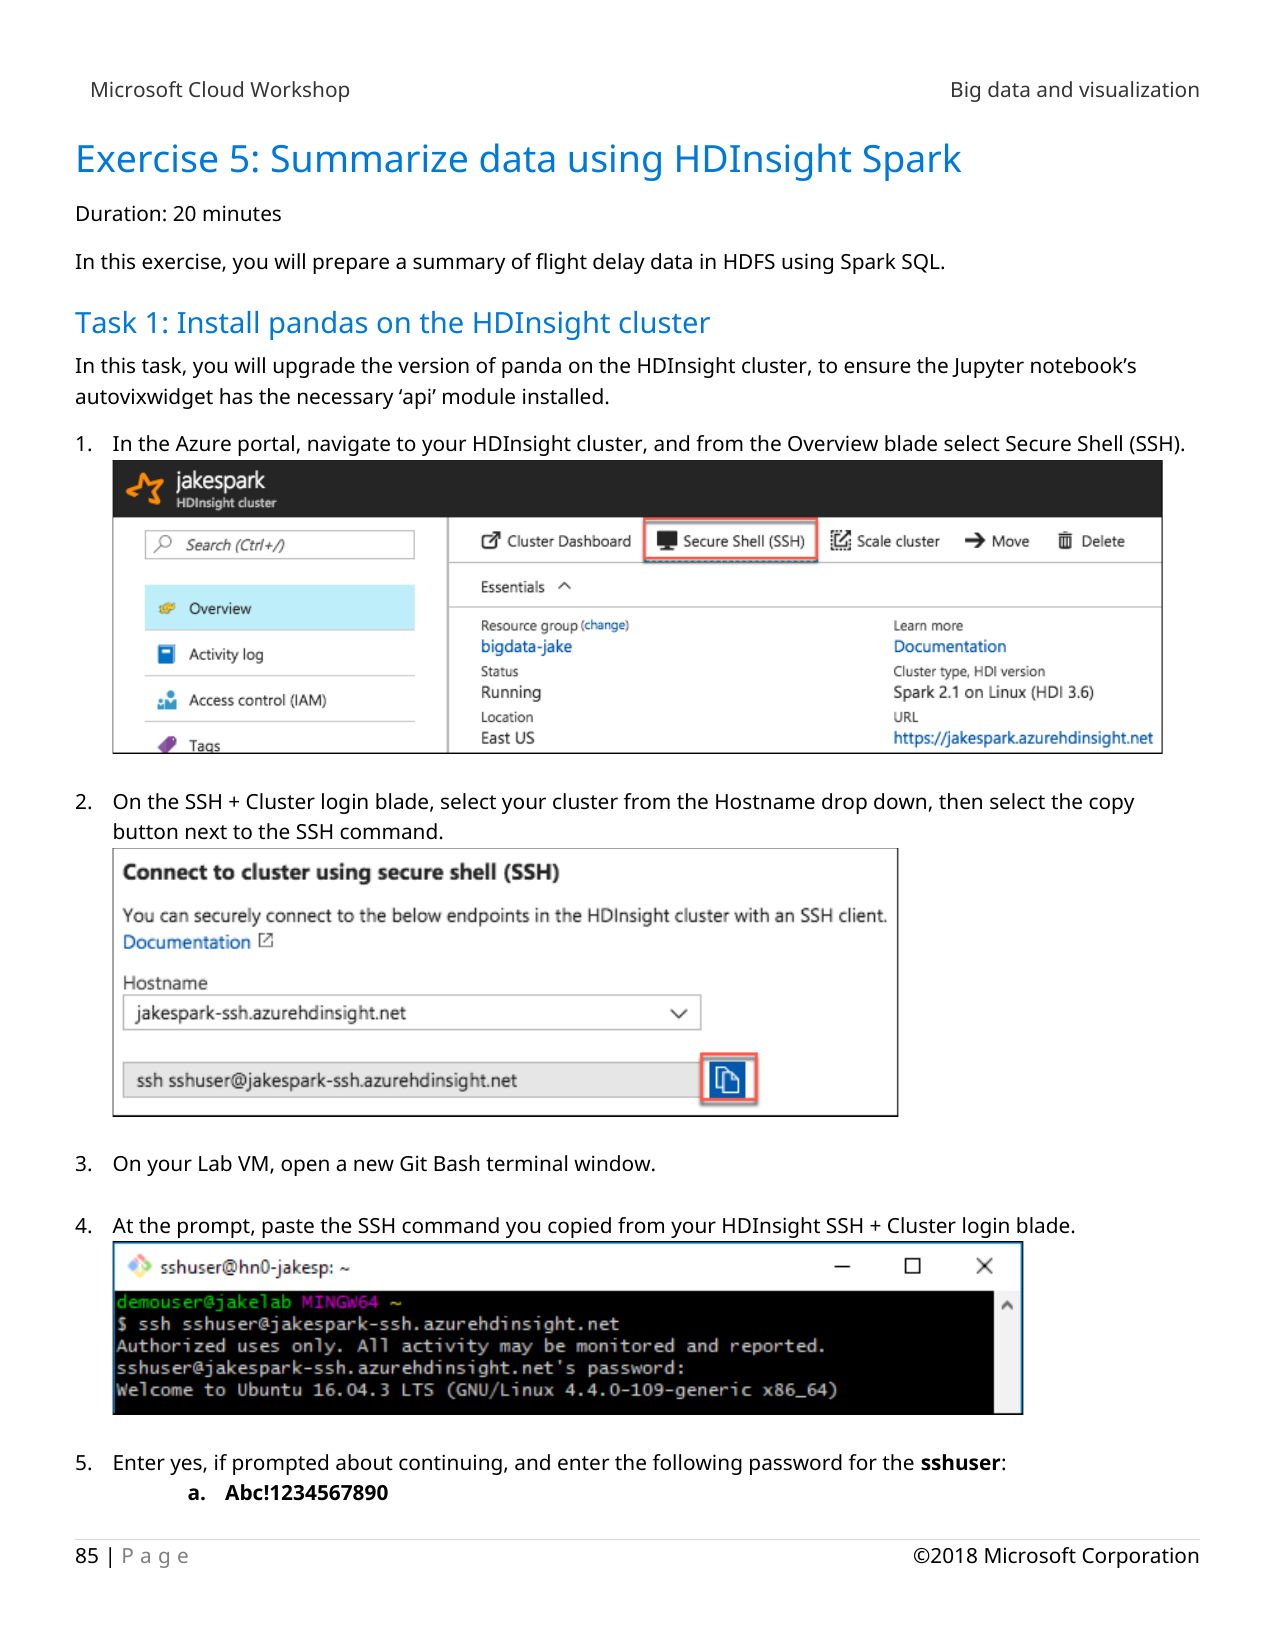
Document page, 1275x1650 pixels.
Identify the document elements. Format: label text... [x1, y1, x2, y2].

text Duration: 20 minutes [75, 199, 1200, 228]
picture [112, 460, 1163, 754]
picture [112, 848, 899, 1117]
list Abc!1234567890 [187, 1478, 1200, 1507]
text In this exercise, you will prepare a summary of flight delay data in HDFS using Spark SQL. [75, 247, 1200, 275]
subtitle Task 1: Install pandas on the HDInsight cluster [75, 302, 1200, 342]
subtitle Exercise 5: Summarize data using HDInsight Spark [75, 132, 1200, 183]
text In this task, you will upgrade the version of panda on the HDInsight cluster, to ensure the Jupyter notebook’s autovixwidget has the necessary ‘api’ module installed. [75, 351, 1200, 411]
list Enter yes, if prompted about continuing, and enter the following password for the sshuser: [75, 1448, 1200, 1476]
picture [112, 1241, 1024, 1415]
list On your Lab VM, open a new Git Bash terminal window. [75, 1149, 1200, 1178]
